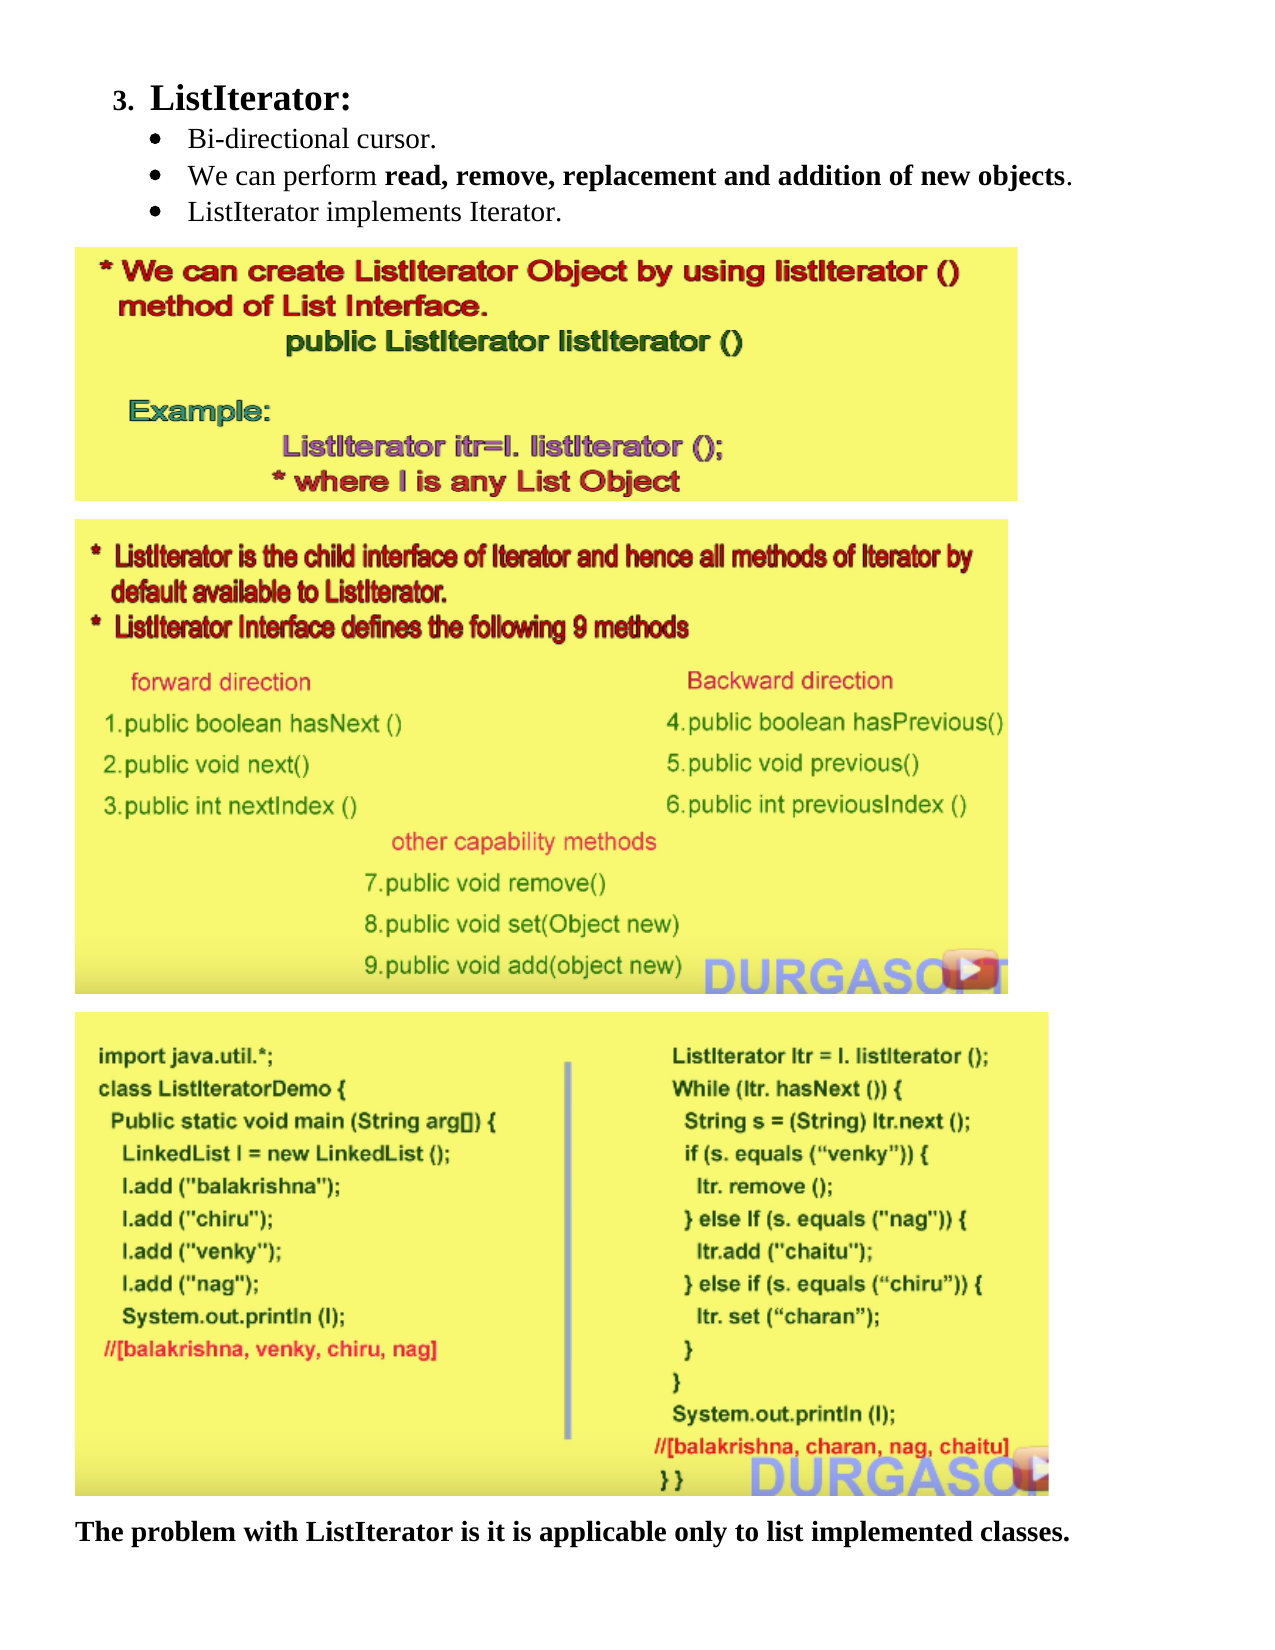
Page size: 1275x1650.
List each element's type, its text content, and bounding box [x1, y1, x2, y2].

list ListIterator: [112, 75, 1200, 118]
picture [75, 1012, 1049, 1496]
picture [75, 247, 1018, 501]
text The problem with ListIterator is it is applicable only to list implemented classes. [75, 1514, 1200, 1548]
picture [75, 519, 1009, 994]
list Bi-directional cursor. [150, 122, 1200, 155]
list We can perform read, remove, replacement and addition of new objects. [150, 158, 1200, 191]
list ListIterator implements Iterator. [150, 194, 1200, 228]
